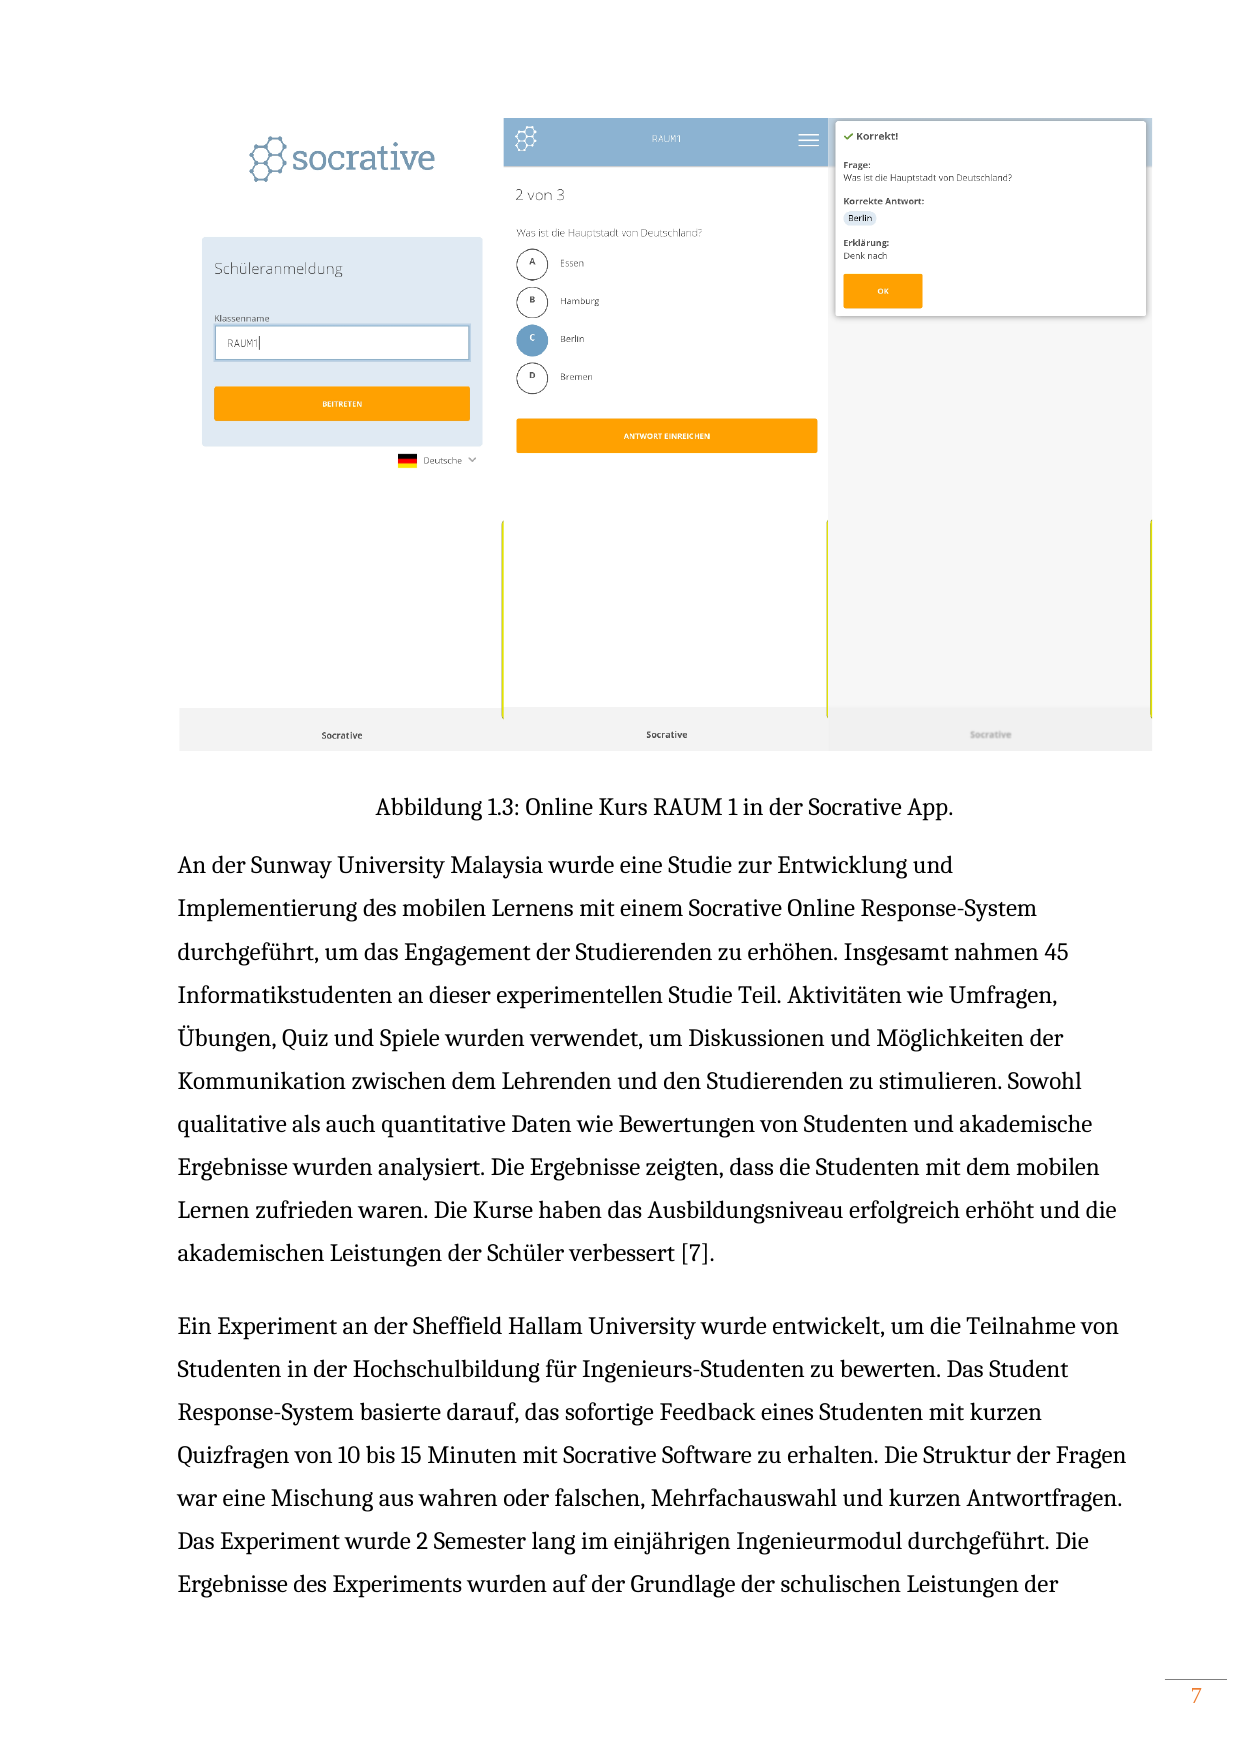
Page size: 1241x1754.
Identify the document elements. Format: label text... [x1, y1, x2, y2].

picture [177, 118, 1153, 751]
text An der Sunway University Malaysia wurde eine Studie zur Entwicklung und Implementierung des mobilen Lernens mit einem Socrative Online Response-System durchgeführt, um das Engagement der Studierenden zu erhöhen. Insgesamt nahmen 45 Informatikstudenten an dieser experimentellen Studie Teil. Aktivitäten wie Umfragen, Übungen, Quiz und Spiele wurden verwendet, um Diskussionen und Möglichkeiten der Kommunikation zwischen dem Lehrenden und den Studierenden zu stimulieren. Sowohl qualitative als auch quantitative Daten wie Bewertungen von Studenten und akademische Ergebnisse wurden analysiert. Die Ergebnisse zeigten, dass die Studenten mit dem mobilen Lernen zufrieden waren. Die Kurse haben das Ausbildungsniveau erfolgreich erhöht und die akademischen Leistungen der Schüler verbessert [7]. [177, 851, 1137, 1268]
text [177, 1312, 1137, 1599]
text Abbildung 1.3: Online Kurs RAUM 1 in der Socrative App. [177, 793, 1152, 822]
